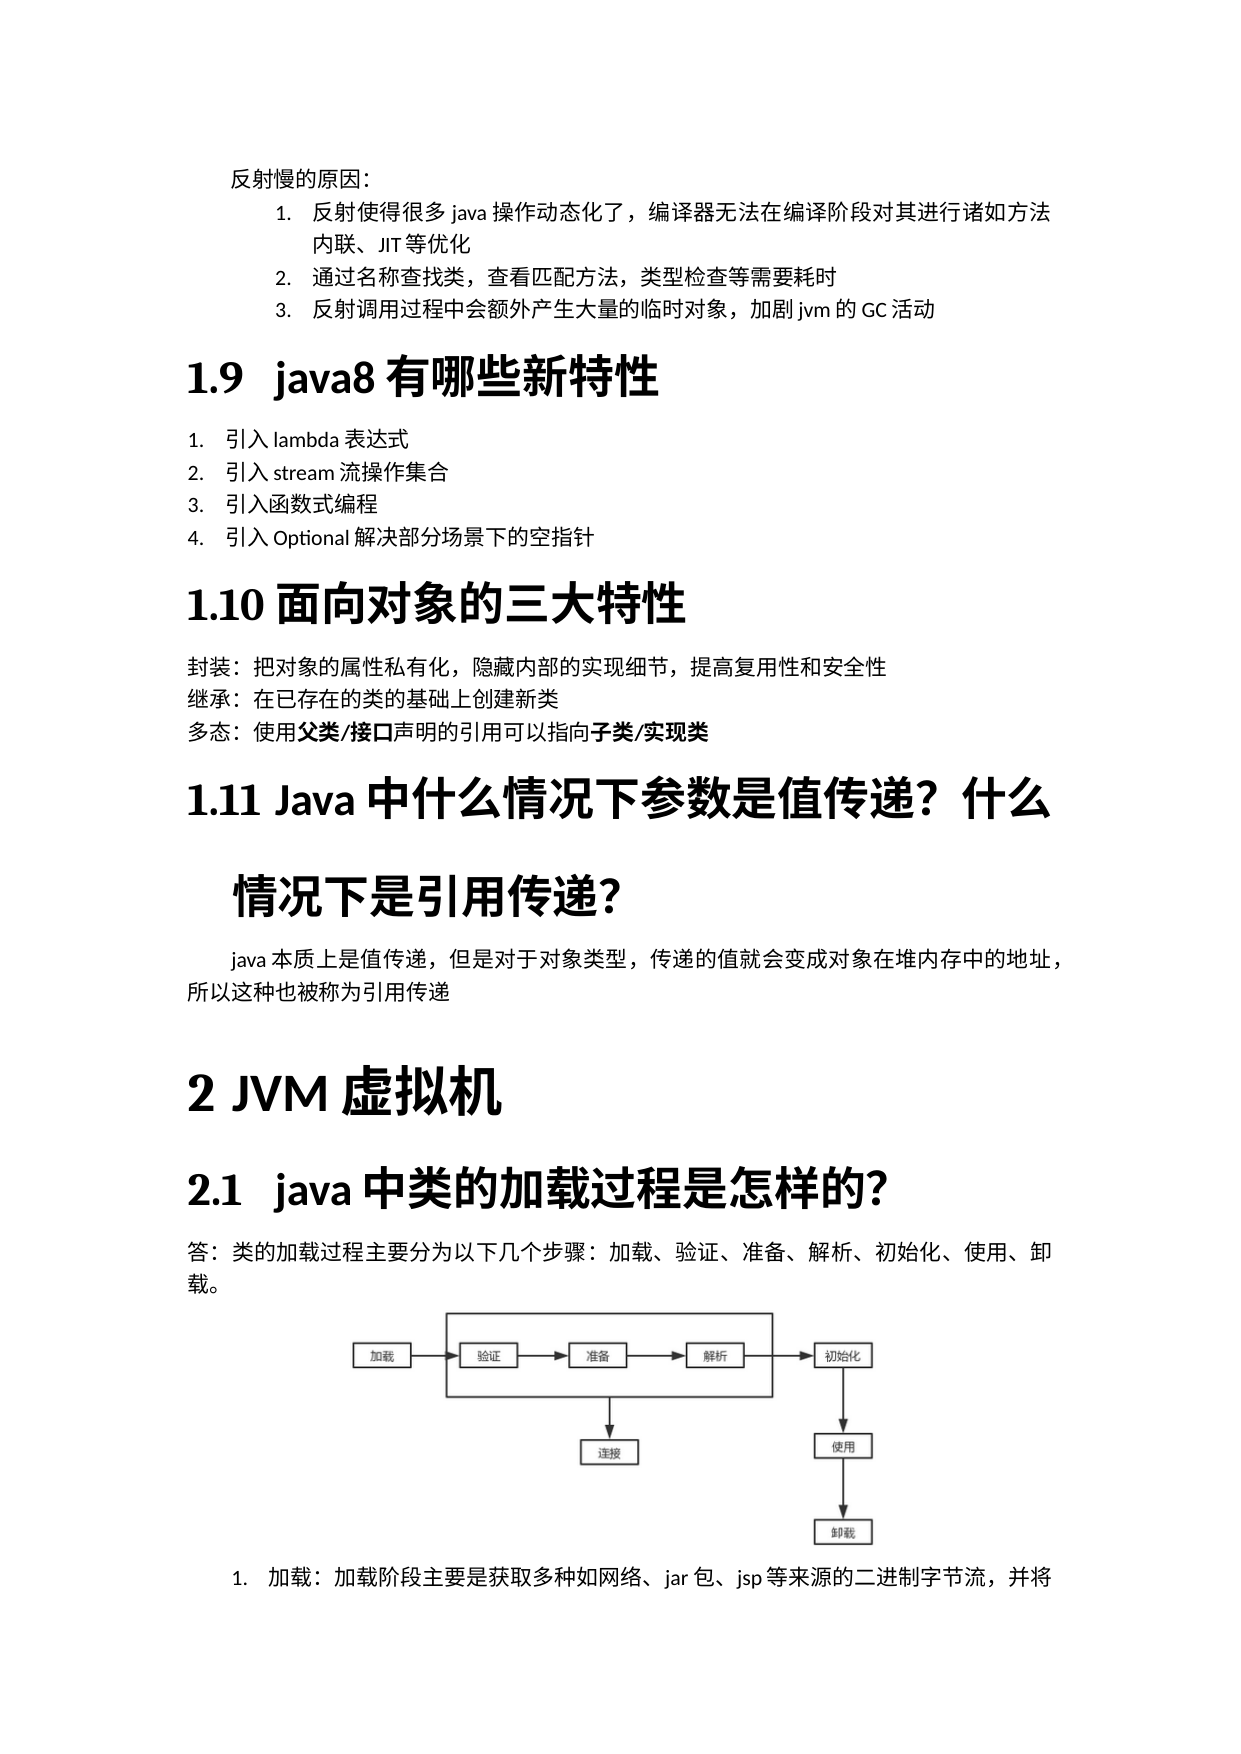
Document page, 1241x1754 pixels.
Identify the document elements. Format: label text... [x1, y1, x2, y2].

text JVM虚拟机 [187, 1039, 1053, 1137]
list 反射使得很多java操作动态化了，编译器无法在编译阶段对其进行诸如方法内联、JIT等优化 [275, 194, 1053, 259]
picture [343, 1299, 897, 1557]
list 反射调用过程中会额外产生大量的临时对象，加剧jvm的GC活动 [275, 292, 1053, 324]
text 封装：把对象的属性私有化，隐藏内部的实现细节，提高复用性和安全性 [187, 649, 1053, 682]
list 通过名称查找类，查看匹配方法，类型检查等需要耗时 [275, 259, 1053, 292]
text 面向对象的三大特性 [187, 552, 1053, 649]
list 引入lambda表达式 [187, 422, 1053, 454]
list 引入stream流操作集合 [187, 454, 1053, 487]
text java中类的加载过程是怎样的？ [187, 1137, 1053, 1234]
text java本质上是值传递，但是对于对象类型，传递的值就会变成对象在堆内存中的地址，所以这种也被称为引用传递 [187, 942, 1053, 1007]
text java8有哪些新特性 [187, 324, 1053, 422]
text Java中什么情况下参数是值传递？什么情况下是引用传递？ [187, 747, 1053, 942]
text 继承：在已存在的类的基础上创建新类 [187, 682, 1053, 714]
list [231, 1559, 1053, 1592]
text 多态：使用父类/接口声明的引用可以指向子类/实现类 [187, 714, 1053, 747]
list 引入函数式编程 [187, 487, 1053, 519]
list 引入Optional解决部分场景下的空指针 [187, 519, 1053, 552]
text 反射慢的原因： [187, 162, 1053, 194]
text 答：类的加载过程主要分为以下几个步骤：加载、验证、准备、解析、初始化、使用、卸载。 [187, 1234, 1053, 1299]
